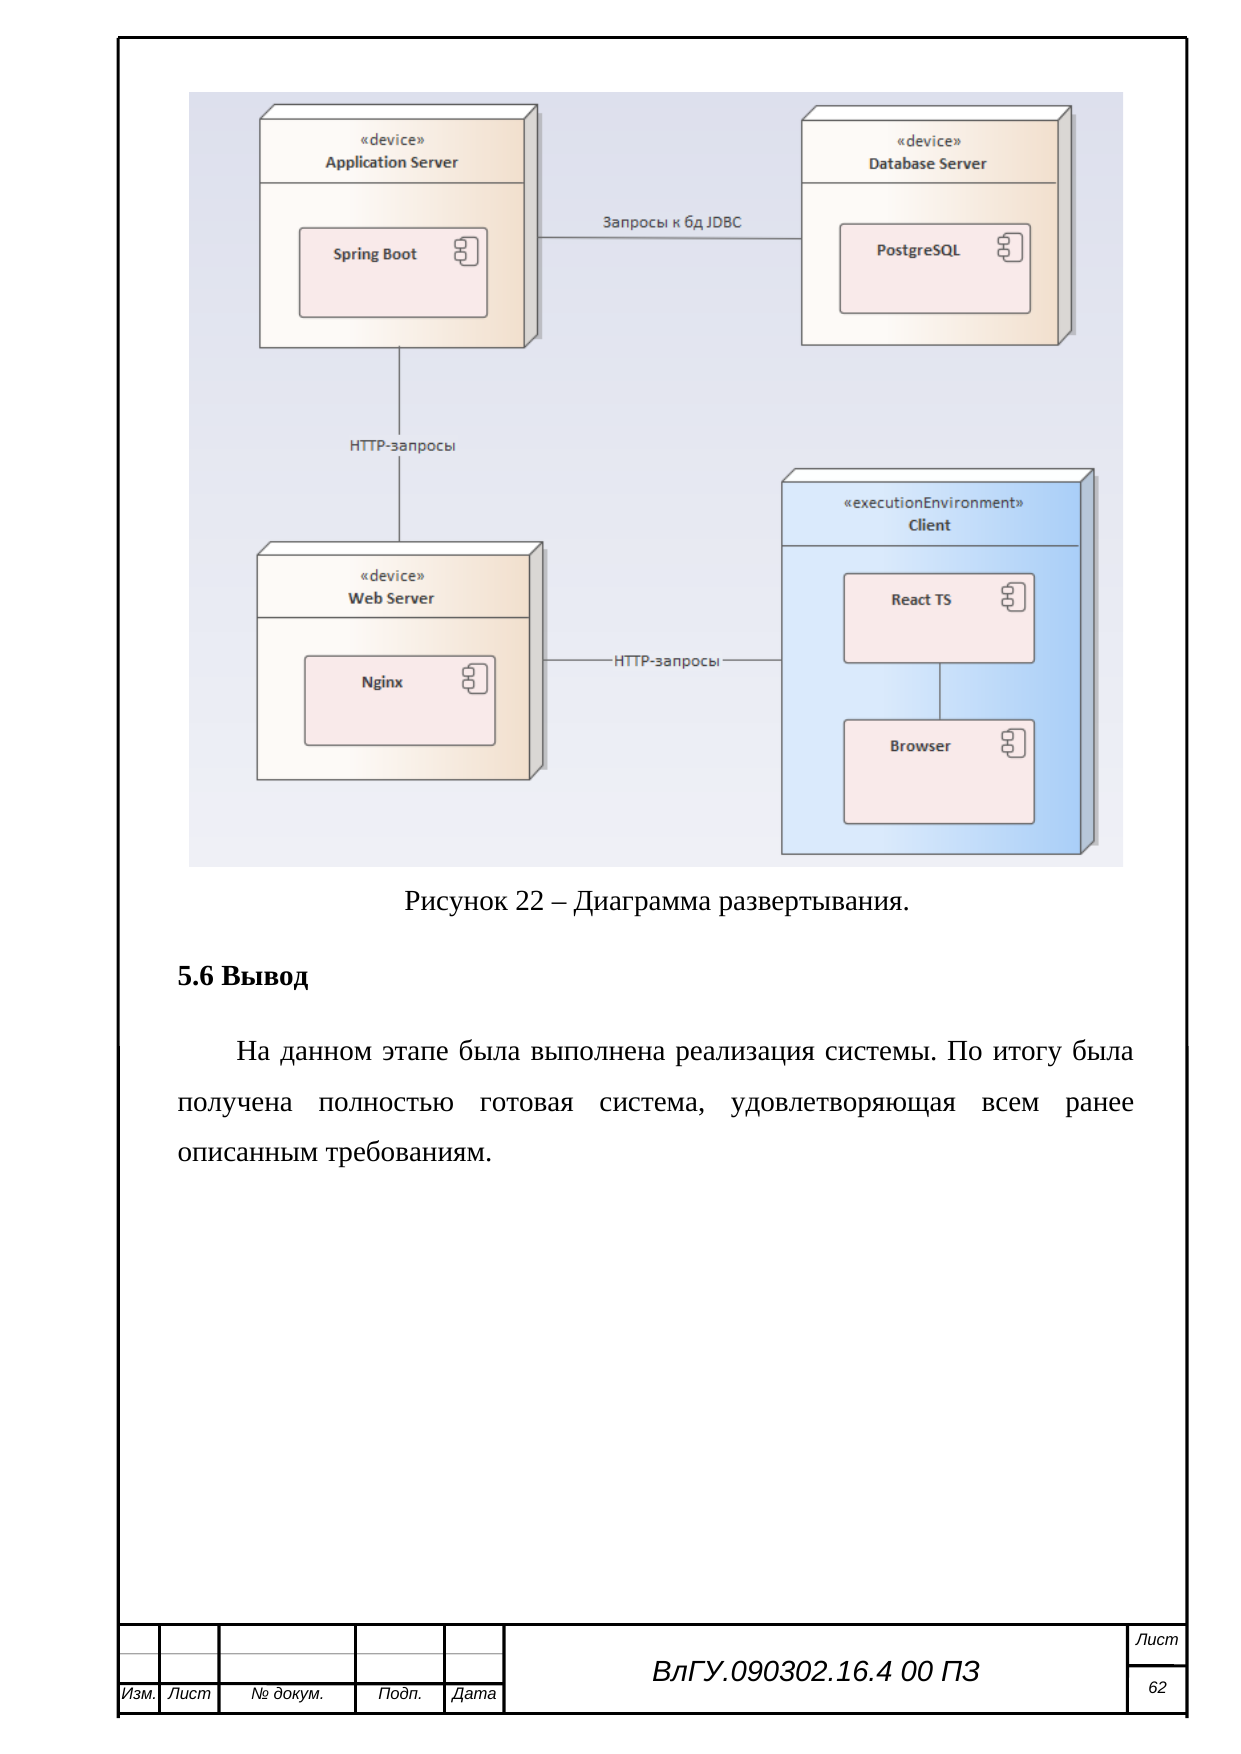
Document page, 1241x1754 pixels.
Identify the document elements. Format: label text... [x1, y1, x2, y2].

text На данном этапе была выполнена реализация системы. По итогу была получена полностью готовая система, удовлетворяющая всем ранее описанным требованиям. [177, 1033, 1135, 1168]
text Рисунок 22 – Диаграмма развертывания. [177, 883, 1137, 916]
subtitle 5.6 Вывод [118, 958, 1194, 992]
picture [189, 92, 1124, 867]
